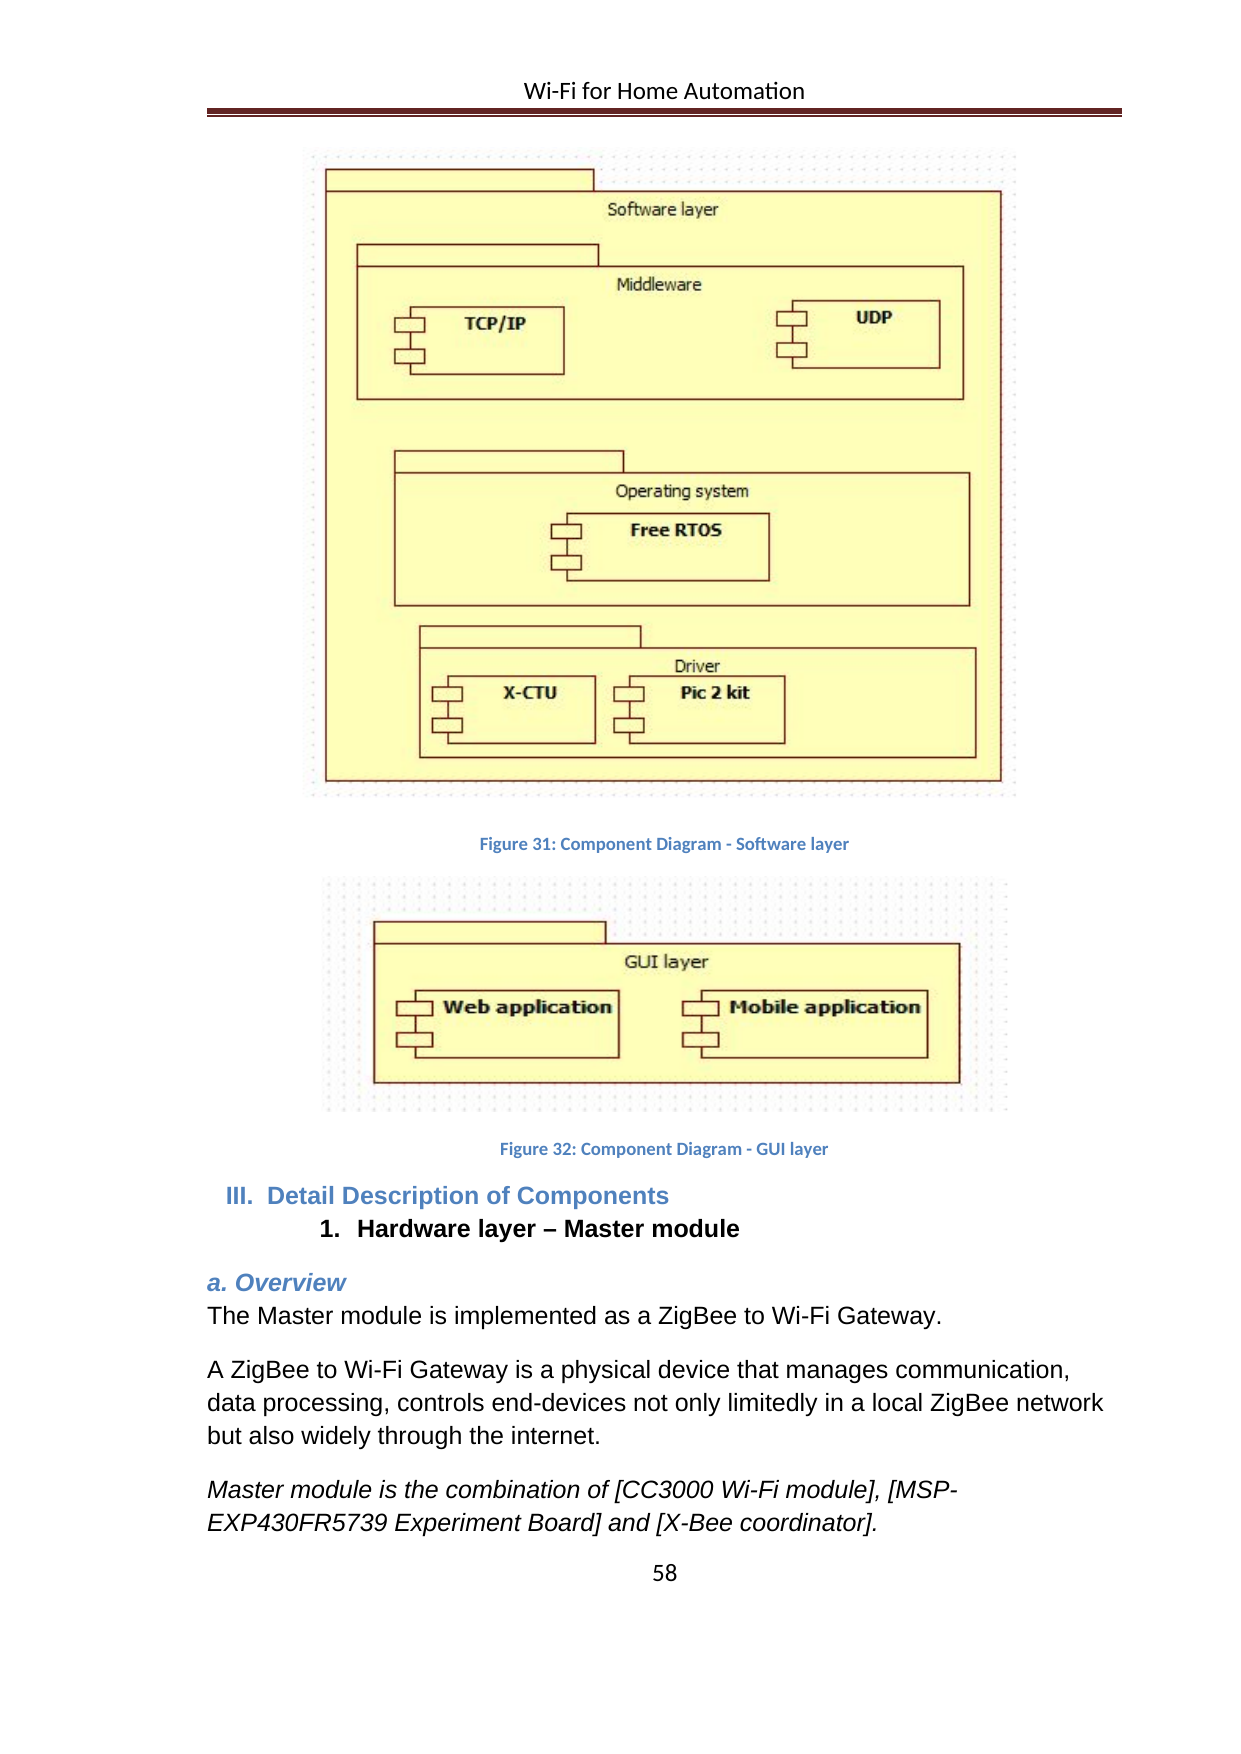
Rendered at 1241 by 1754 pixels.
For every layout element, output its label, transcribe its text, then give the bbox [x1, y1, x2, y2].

list Hardware layer – Master module [319, 1214, 1122, 1243]
text A ZigBee to Wi-Fi Gateway is a physical device that manages communication, data processing, controls end-devices not only limitedly in a local ZigBee network but also widely through the internet. [207, 1355, 1122, 1450]
text Master module is the combination of [CC3000 Wi-Fi module], [MSP-EXP430FR5739 Experiment Board] and [X-Bee coordinator]. [207, 1475, 1122, 1537]
text The Master module is implemented as a ZigBee to Wi-Fi Gateway. [207, 1301, 1122, 1330]
subtitle a. Overview [207, 1268, 1122, 1297]
picture [321, 876, 1008, 1112]
subtitle Detail Description of Components [226, 1181, 1122, 1210]
picture [302, 147, 1027, 807]
